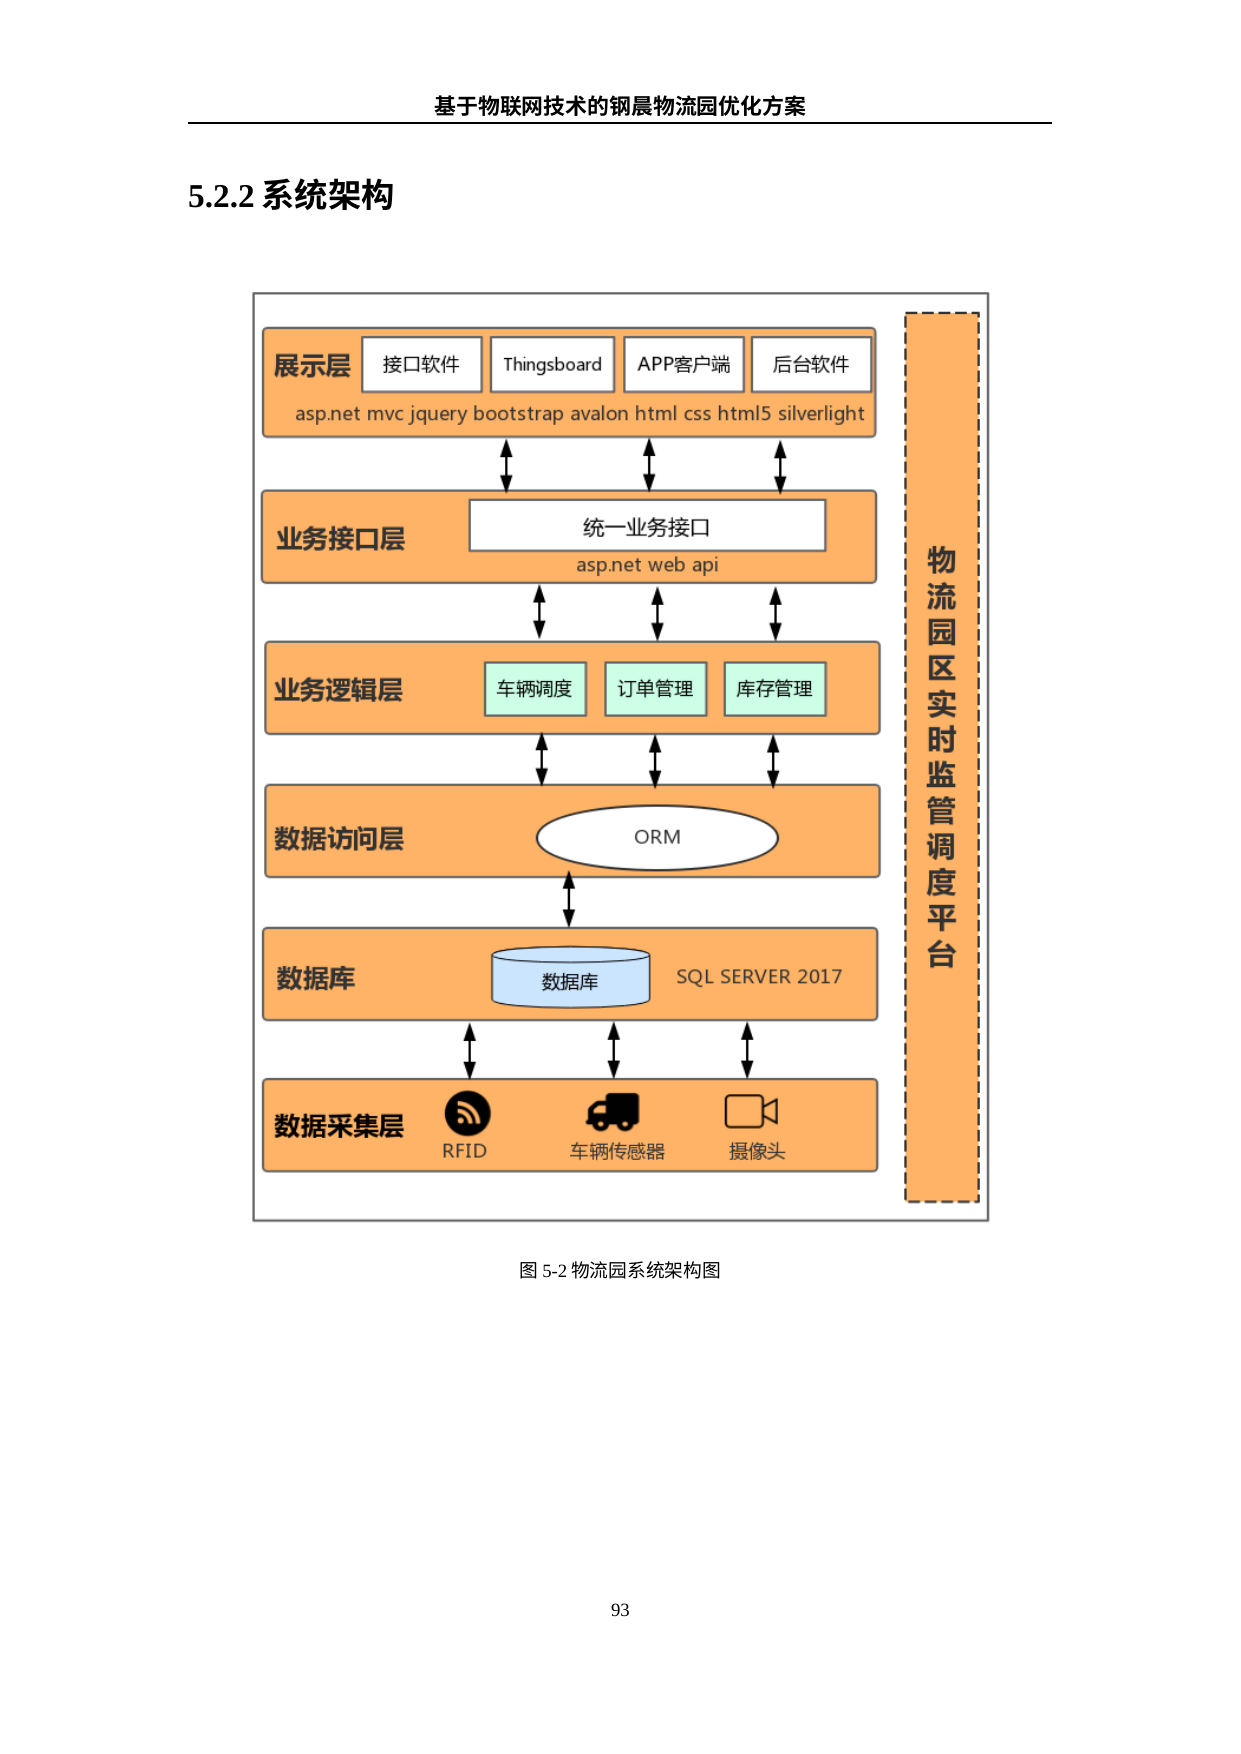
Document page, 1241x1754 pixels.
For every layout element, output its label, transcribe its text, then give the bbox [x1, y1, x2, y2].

subtitle 5.2.2系统架构 [188, 160, 1052, 227]
text 图5-2物流园系统架构图 [188, 1252, 1052, 1286]
picture [214, 288, 1026, 1246]
